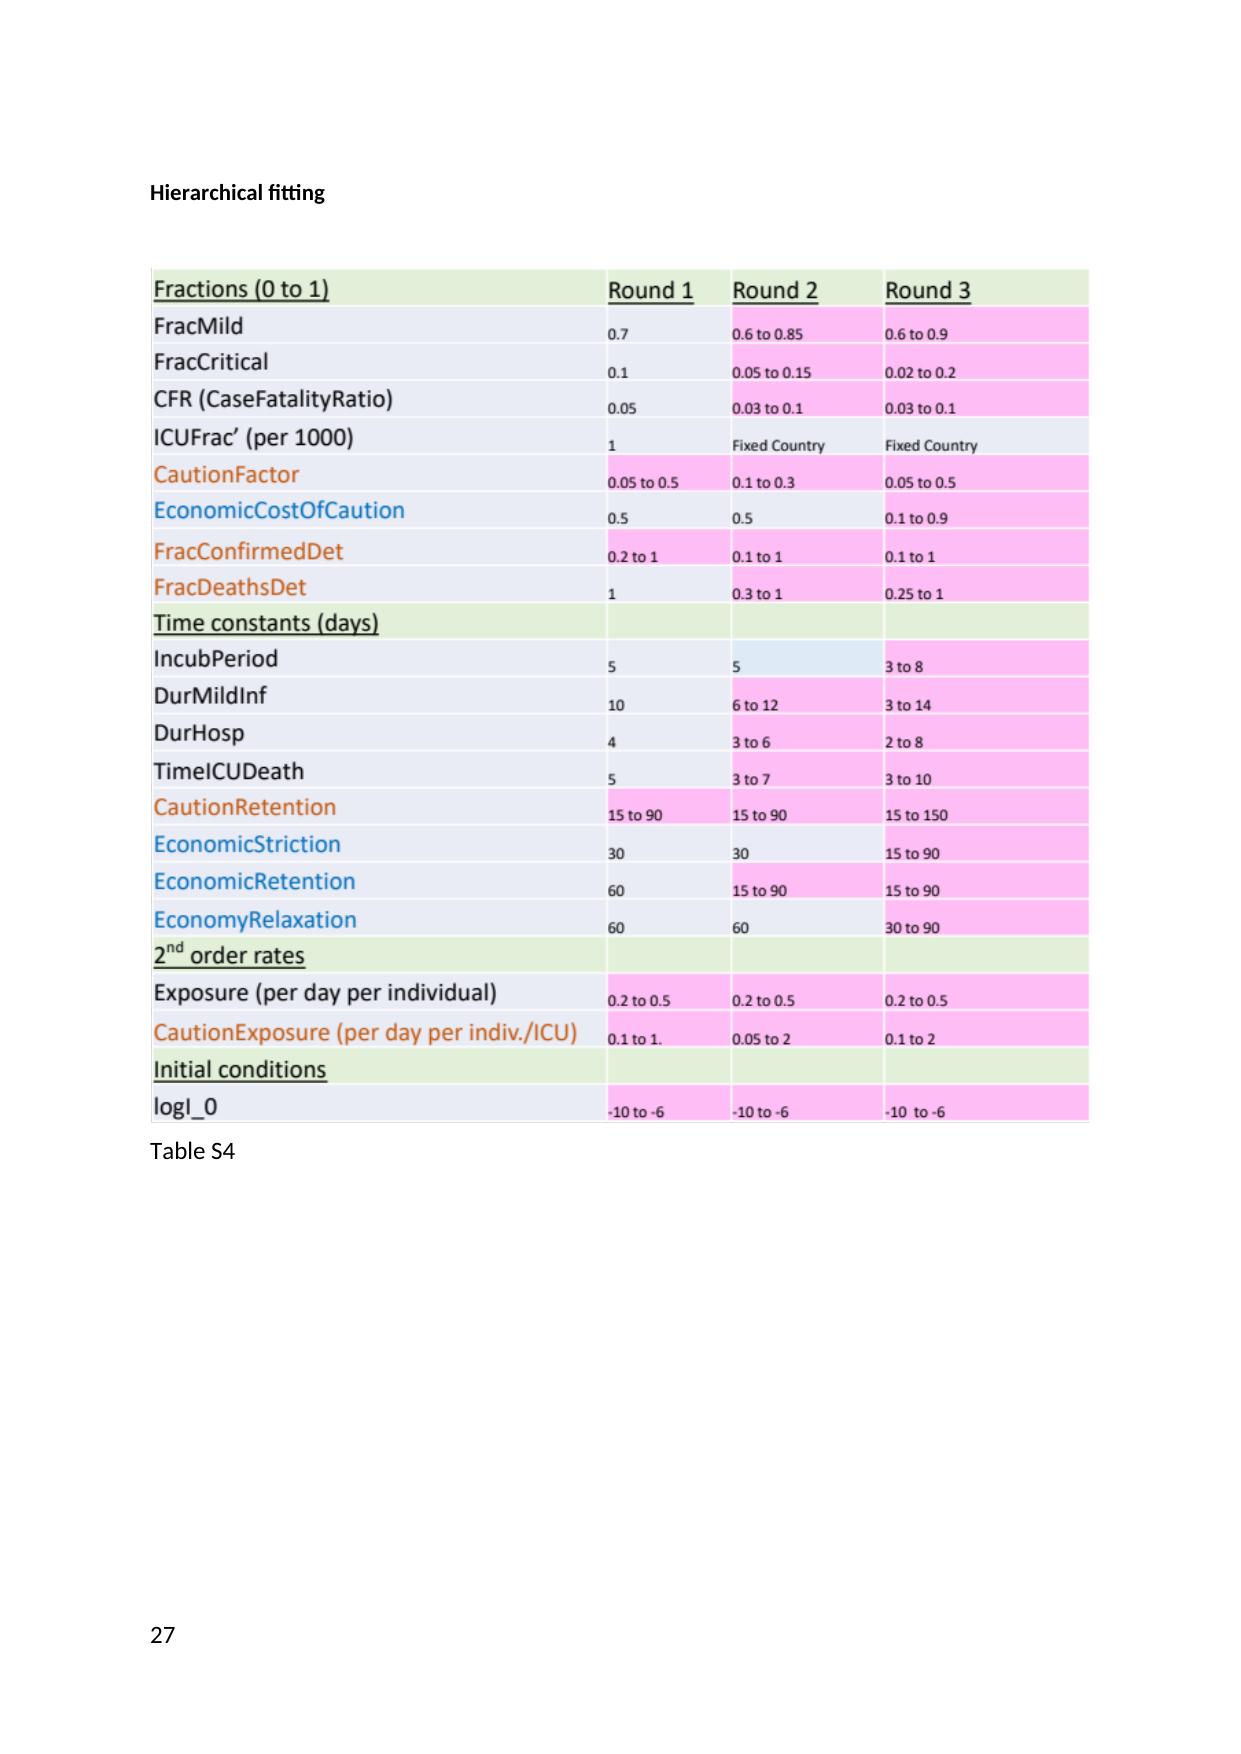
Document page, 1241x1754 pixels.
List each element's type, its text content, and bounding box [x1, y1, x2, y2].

text Table S4 [150, 1135, 1090, 1165]
text Hierarchical fitting [150, 178, 1090, 206]
